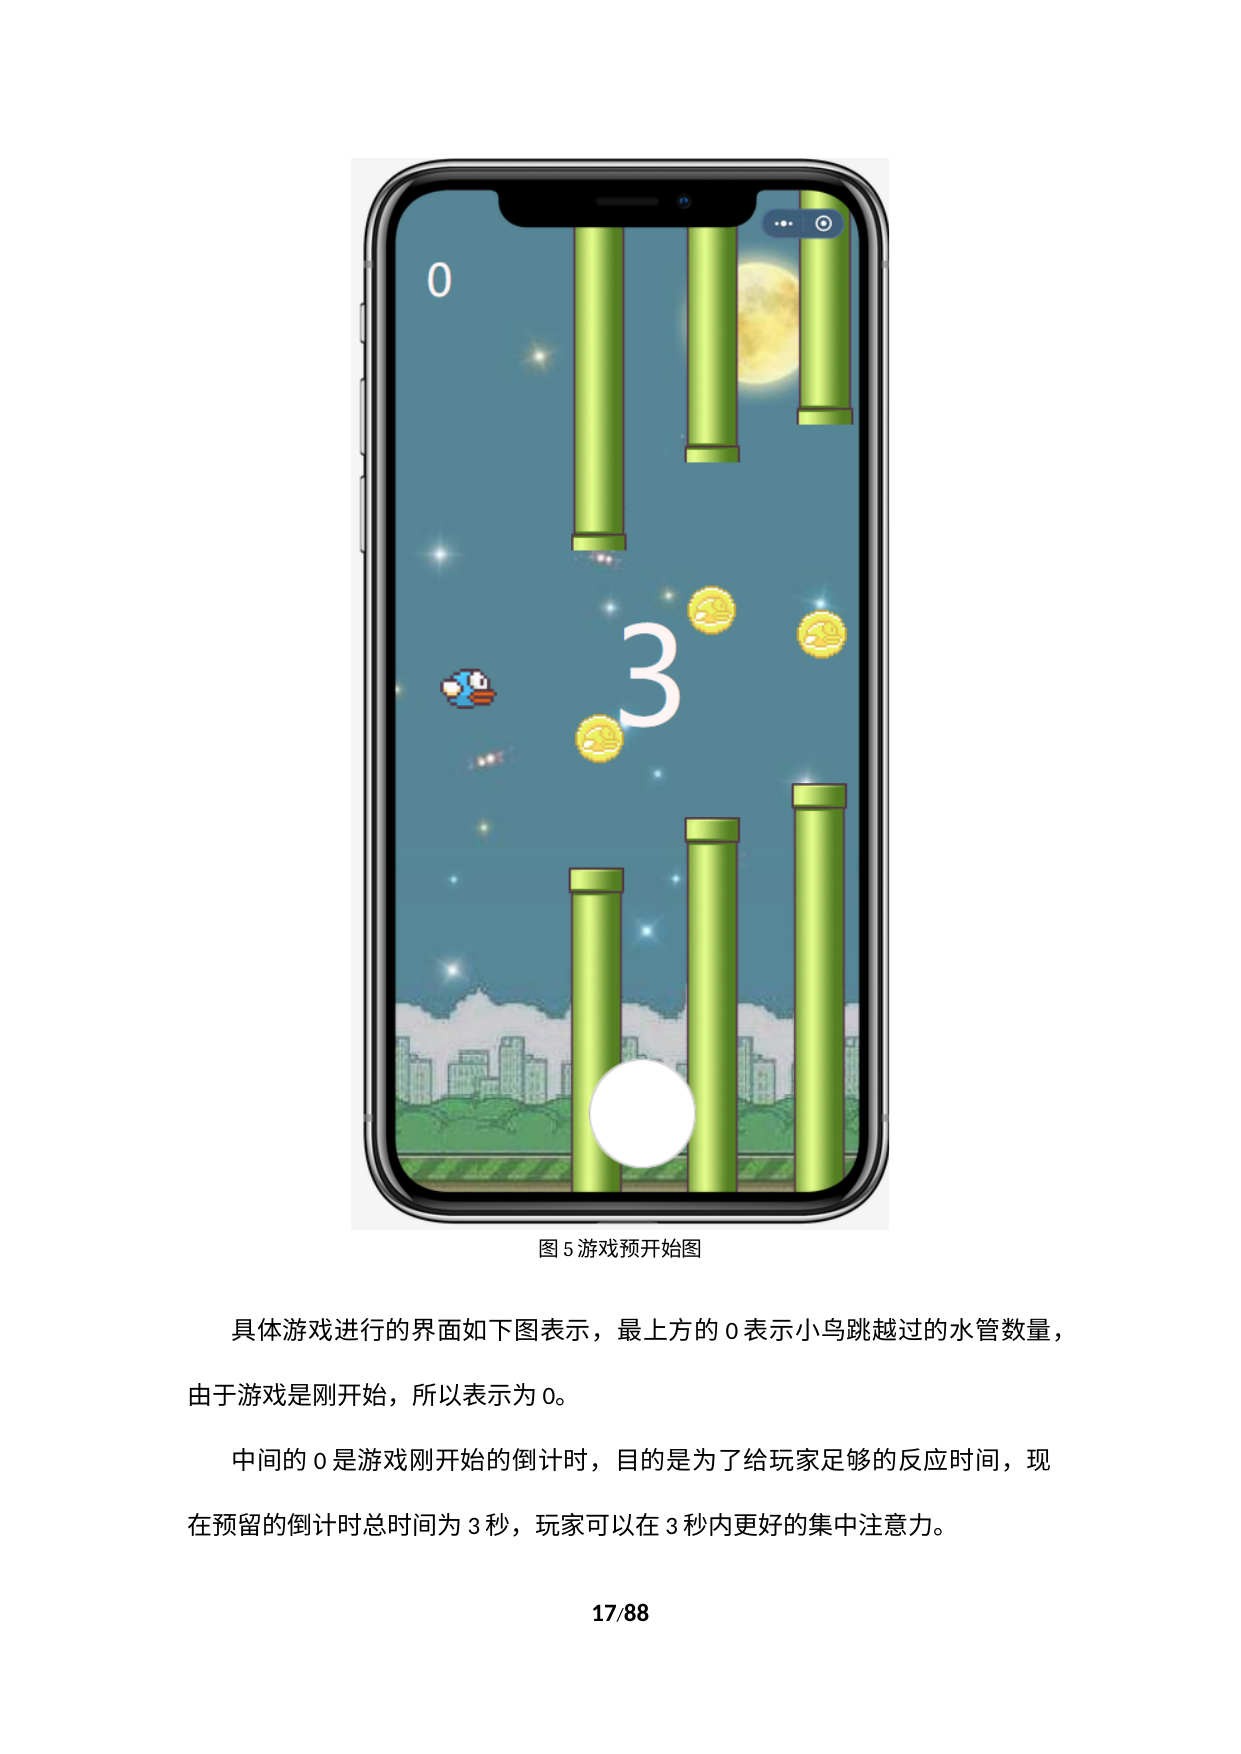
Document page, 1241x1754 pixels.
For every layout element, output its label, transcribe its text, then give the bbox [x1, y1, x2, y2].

text 中间的0是游戏刚开始的倒计时，目的是为了给玩家足够的反应时间，现在预留的倒计时总时间为3秒，玩家可以在3秒内更好的集中注意力。 [187, 1426, 1053, 1556]
text 具体游戏进行的界面如下图表示，最上方的0表示小鸟跳越过的水管数量，由于游戏是刚开始，所以表示为0。 [187, 1296, 1053, 1426]
text 图 5游戏预开始图 [187, 1231, 1053, 1263]
picture [351, 158, 890, 1230]
